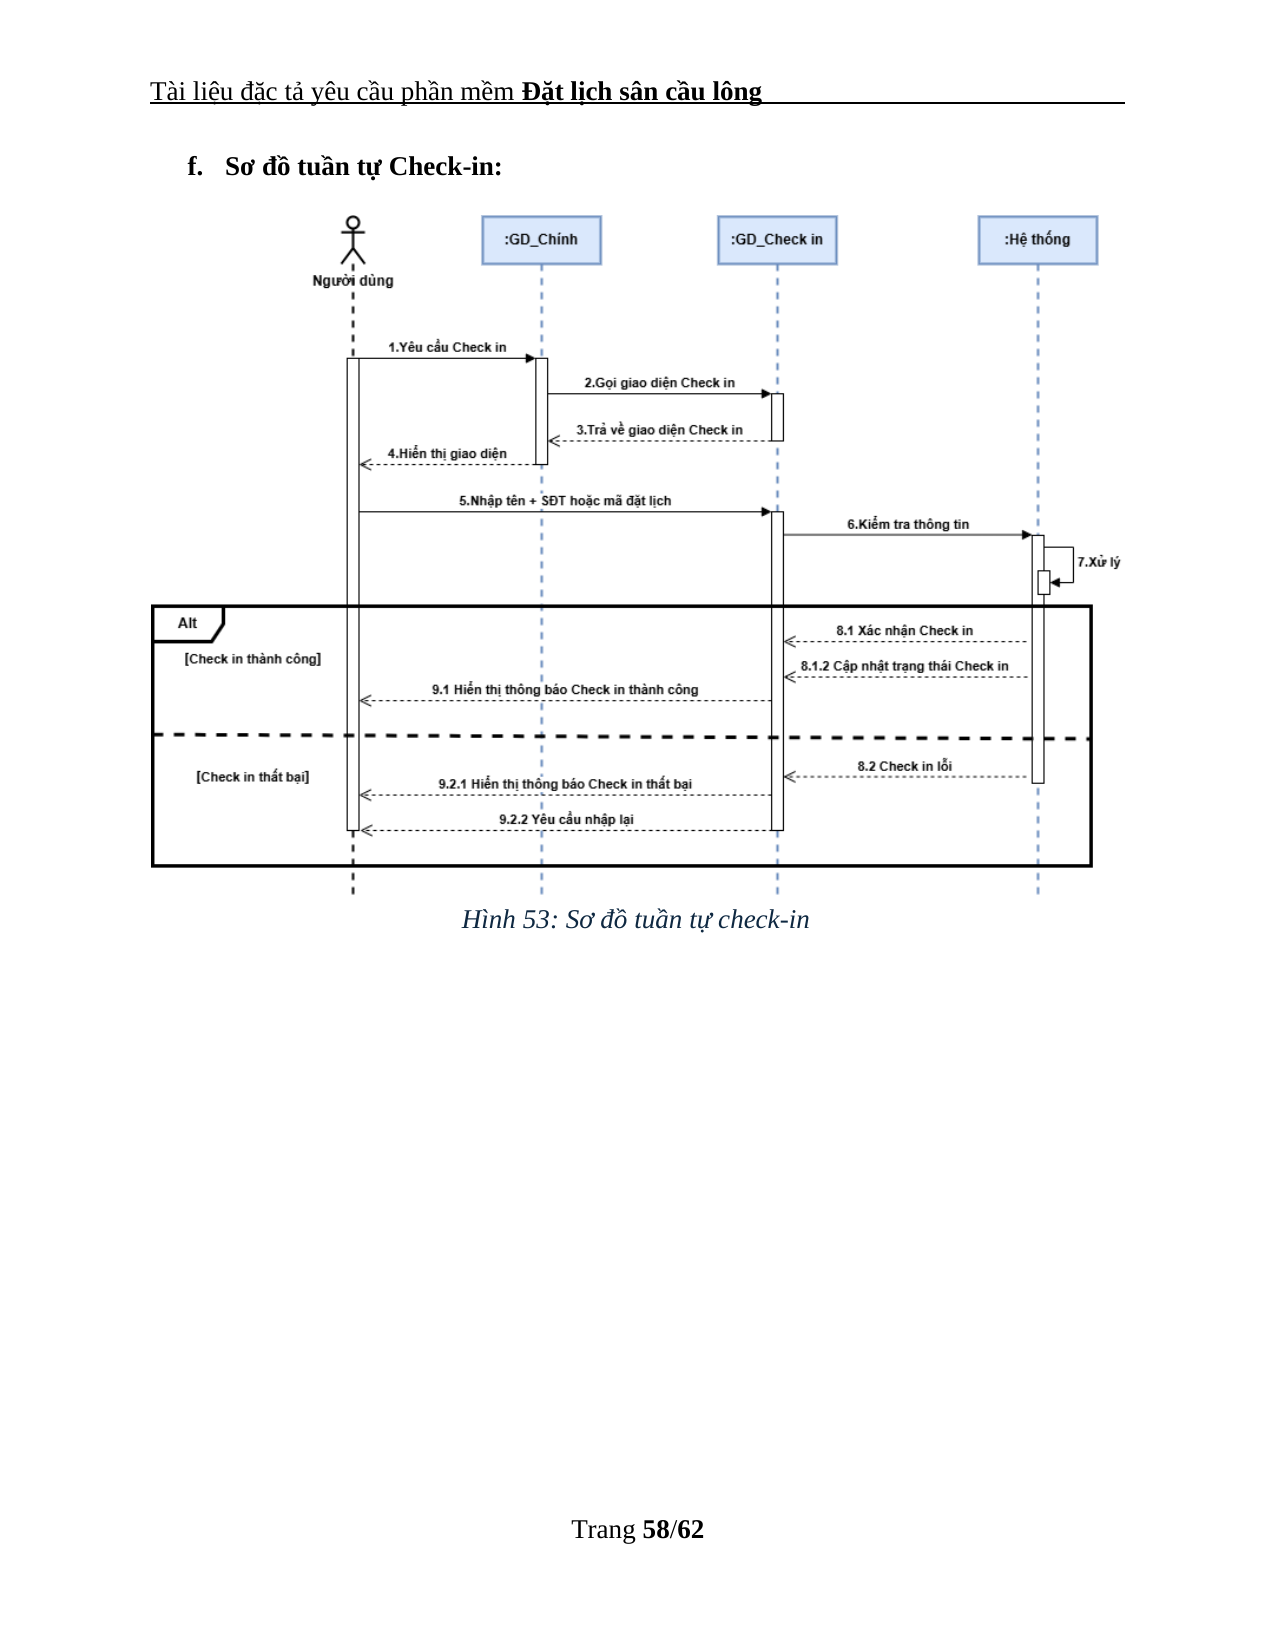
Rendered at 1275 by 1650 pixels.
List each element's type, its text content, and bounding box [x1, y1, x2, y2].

picture [151, 215, 1125, 902]
list Sơ đồ tuần tự Check-in: [187, 150, 1125, 181]
